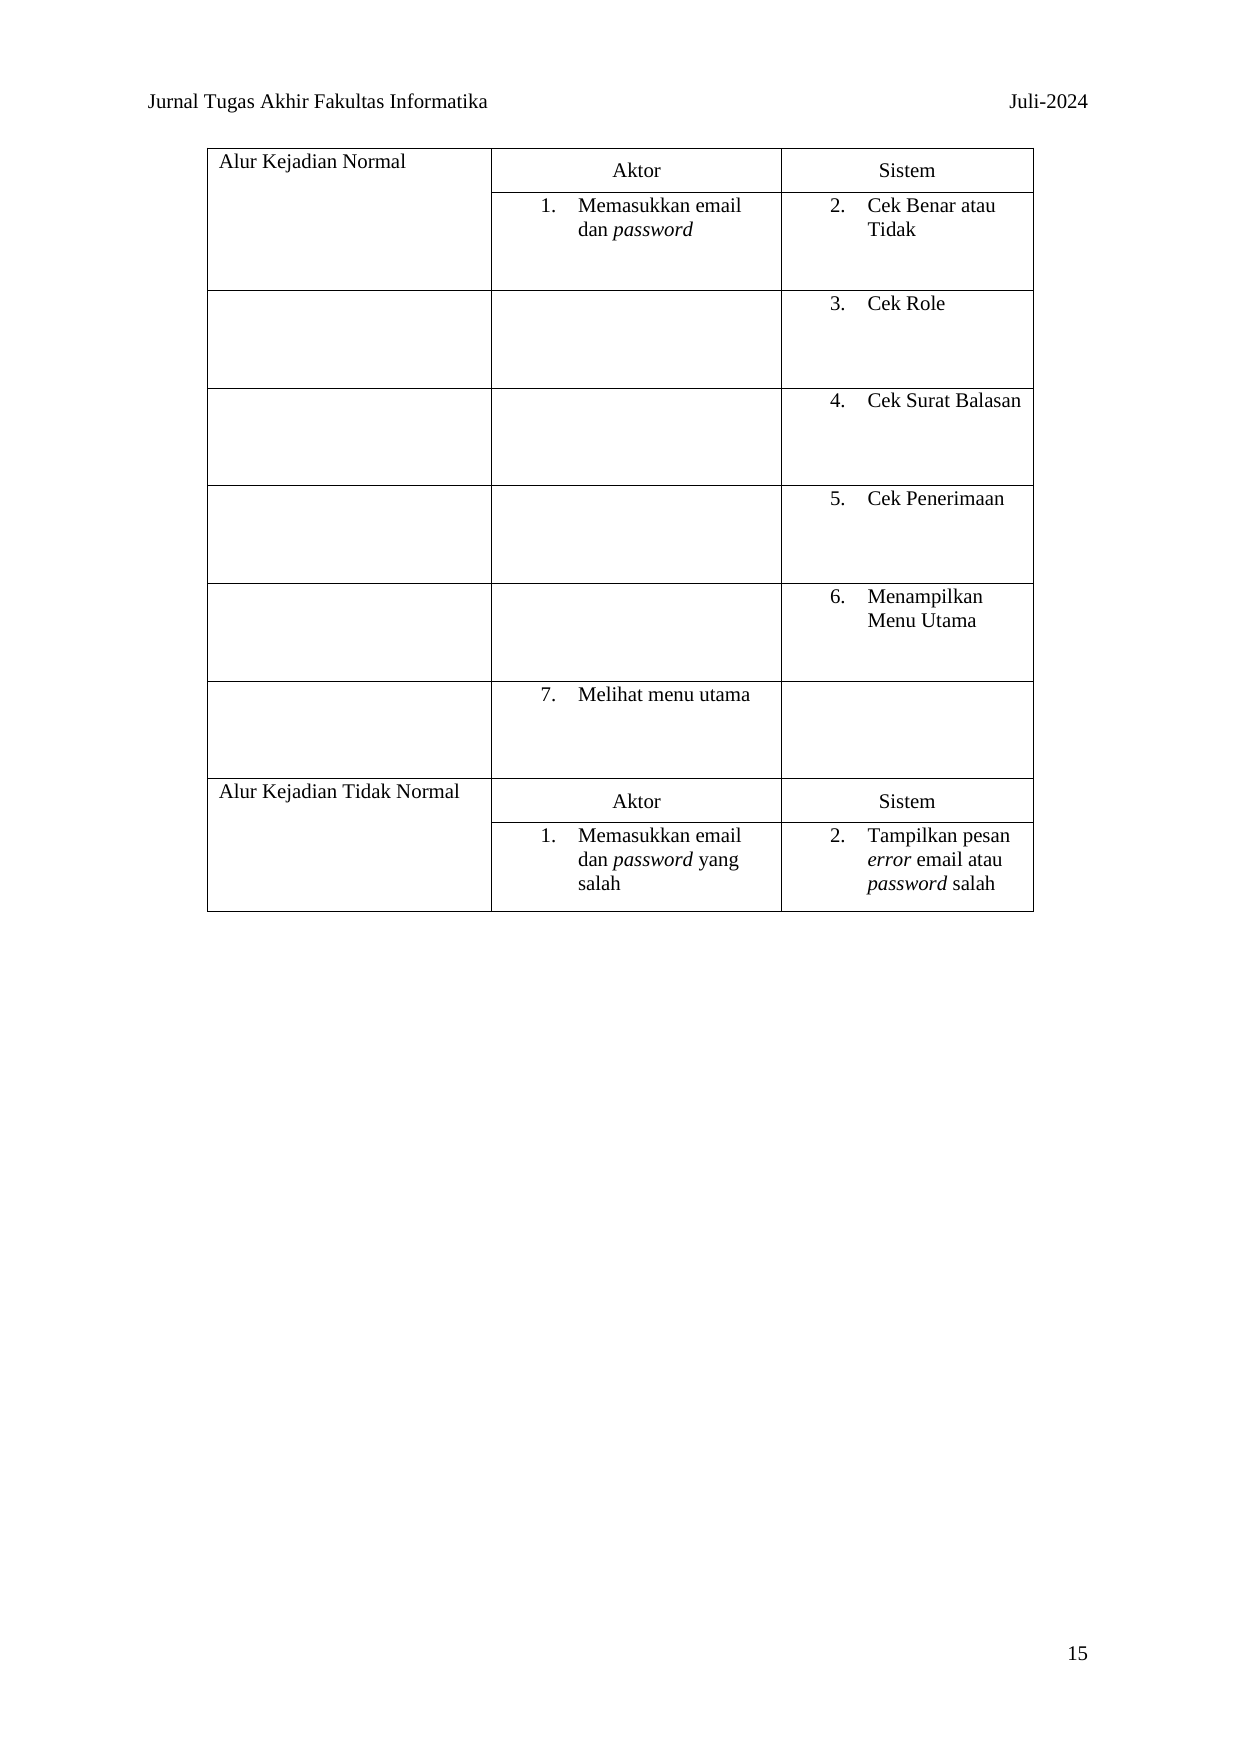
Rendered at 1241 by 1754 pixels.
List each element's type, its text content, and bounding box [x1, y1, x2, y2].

table_cell [492, 486, 781, 583]
table_cell Aktor [492, 149, 781, 192]
table_cell Memasukkan email dan password [492, 193, 781, 290]
table_cell Melihat menu utama [492, 682, 781, 778]
table_cell [208, 291, 491, 387]
table_cell Aktor [492, 779, 781, 822]
table_cell [492, 389, 781, 485]
table_cell Memasukkan email dan password yang salah [492, 823, 781, 911]
table_cell [208, 486, 491, 583]
table_cell Tampilkan pesan error email atau password salah [782, 823, 1033, 911]
table_cell [208, 389, 491, 485]
table_cell [782, 682, 1033, 778]
table_cell Cek Penerimaan [782, 486, 1033, 583]
table_cell Cek Role [782, 291, 1033, 387]
table_cell Menampilkan Menu Utama [782, 584, 1033, 681]
table_cell [208, 584, 491, 681]
table_cell [492, 584, 781, 681]
table_cell Sistem [782, 149, 1033, 192]
table_cell Sistem [782, 779, 1033, 822]
table_cell Cek Benar atau Tidak [782, 193, 1033, 290]
table_cell Alur Kejadian Tidak Normal [208, 779, 491, 911]
table_cell [208, 682, 491, 778]
table_cell Alur Kejadian Normal [208, 149, 491, 290]
table_cell Cek Surat Balasan [782, 389, 1033, 485]
table_cell [492, 291, 781, 387]
